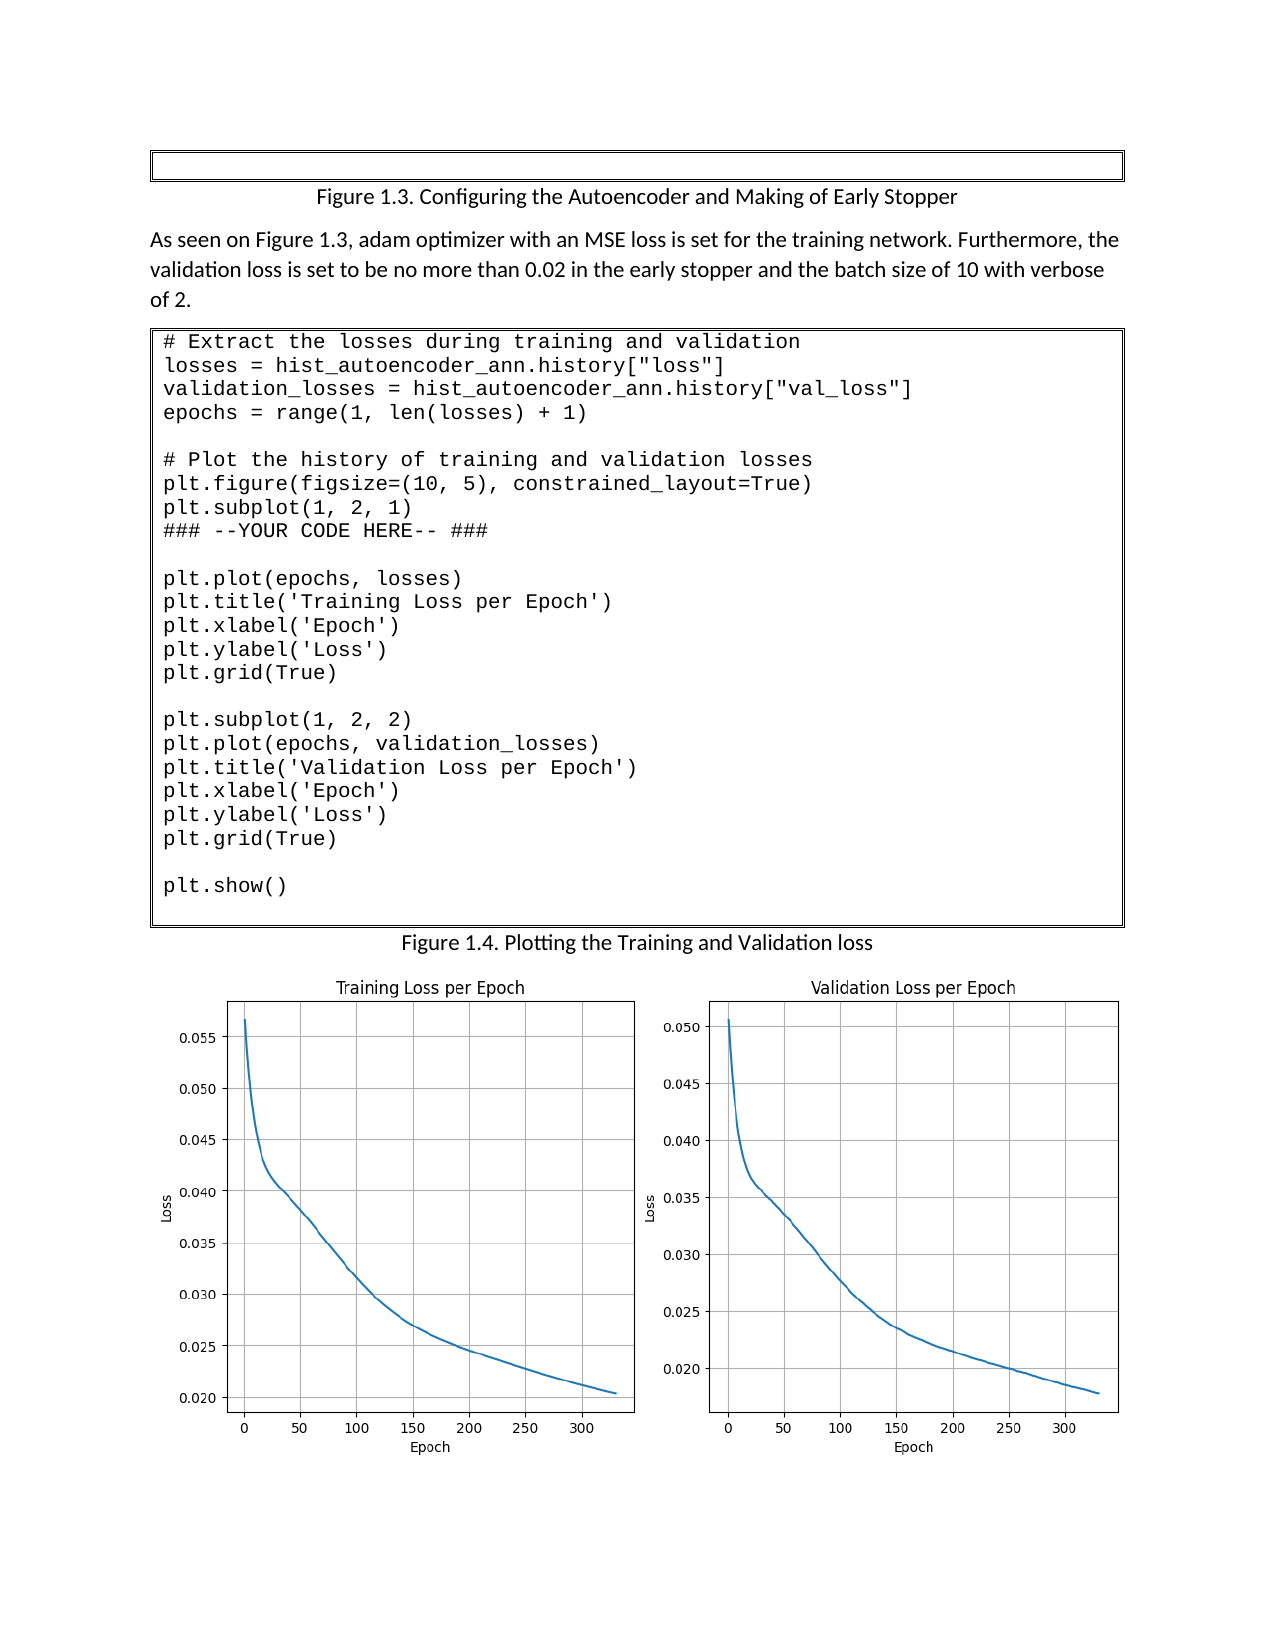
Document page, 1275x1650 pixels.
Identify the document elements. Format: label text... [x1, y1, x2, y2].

text Figure 1.4. Plotting the Training and Validation loss [150, 928, 1125, 956]
table_header # Extract the losses during training and validation losses = hist_autoencoder_ann.history["loss"] validation_losses = hist_autoencoder_ann.history["val_loss"] epochs = range(1, len(losses) + 1) # Plot the history of training and validation losses plt.figure(figsize=(10, 5), constrained_layout=True) plt.subplot(1, 2, 1) ### --YOUR CODE HERE-- ### plt.plot(epochs, losses) plt.title('Training Loss per Epoch') plt.xlabel('Epoch') plt.ylabel('Loss') plt.grid(True) plt.subplot(1, 2, 2) plt.plot(epochs, validation_losses) plt.title('Validation Loss per Epoch') plt.xlabel('Epoch') plt.ylabel('Loss') plt.grid(True) plt.show() [153, 331, 1122, 924]
text As seen on Figure 1.3, adam optimizer with an MSE loss is set for the training network. Furthermore, the validation loss is set to be no more than 0.02 in the early stopper and the batch size of 10 with verbose of 2. [150, 225, 1125, 313]
picture [150, 970, 1125, 1463]
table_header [153, 153, 1122, 179]
text Figure 1.3. Configuring the Autoencoder and Making of Early Stopper [150, 182, 1125, 210]
